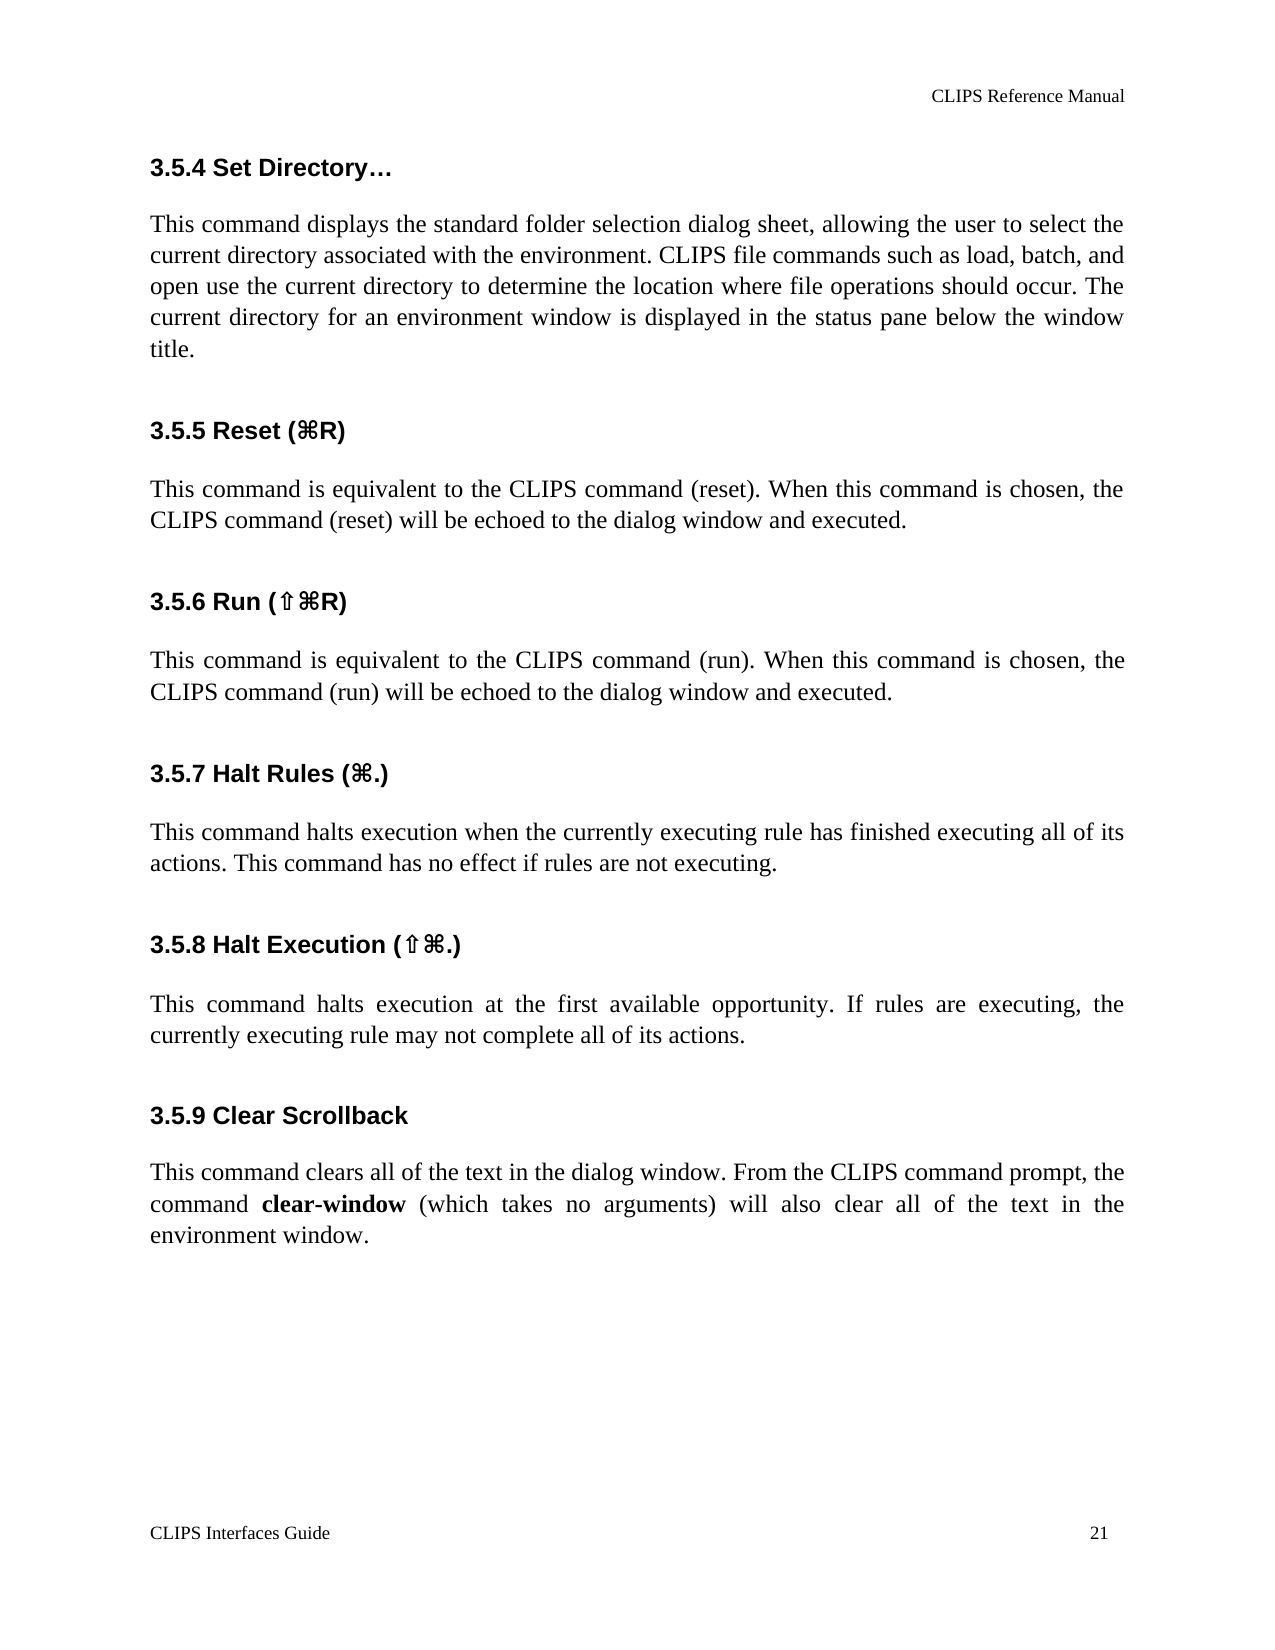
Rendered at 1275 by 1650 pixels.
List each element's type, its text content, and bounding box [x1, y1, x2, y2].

subtitle 3.5.9 Clear Scrollback [150, 1099, 1125, 1130]
subtitle 3.5.6 Run (⇧⌘R) [150, 584, 1125, 618]
subtitle 3.5.5 Reset (⌘R) [150, 412, 1125, 447]
text This command displays the standard folder selection dialog sheet, allowing the user to select the current directory associated with the environment. CLIPS file commands such as load, batch, and open use the current directory to determine the location where file operations should occur. The current directory for an environment window is displayed in the status pane below the window title. [150, 206, 1125, 362]
text This command is equivalent to the CLIPS command (reset). When this command is chosen, the CLIPS command (reset) will be echoed to the dialog window and executed. [150, 472, 1125, 534]
subtitle 3.5.8 Halt Execution (⇧⌘.) [150, 927, 1125, 961]
text This command halts execution at the first available opportunity. If rules are executing, the currently executing rule may not complete all of its actions. [150, 986, 1125, 1049]
subtitle 3.5.4 Set Directory… [150, 150, 1125, 181]
text This command clears all of the text in the dialog window. From the CLIPS command prompt, the command clear-window (which takes no arguments) will also clear all of the text in the environment window. [150, 1155, 1125, 1249]
subtitle 3.5.7 Halt Rules (⌘.) [150, 756, 1125, 790]
text This command is equivalent to the CLIPS command (run). When this command is chosen, the CLIPS command (run) will be echoed to the dialog window and executed. [150, 643, 1125, 706]
text This command halts execution when the currently executing rule has finished executing all of its actions. This command has no effect if rules are not executing. [150, 815, 1125, 877]
